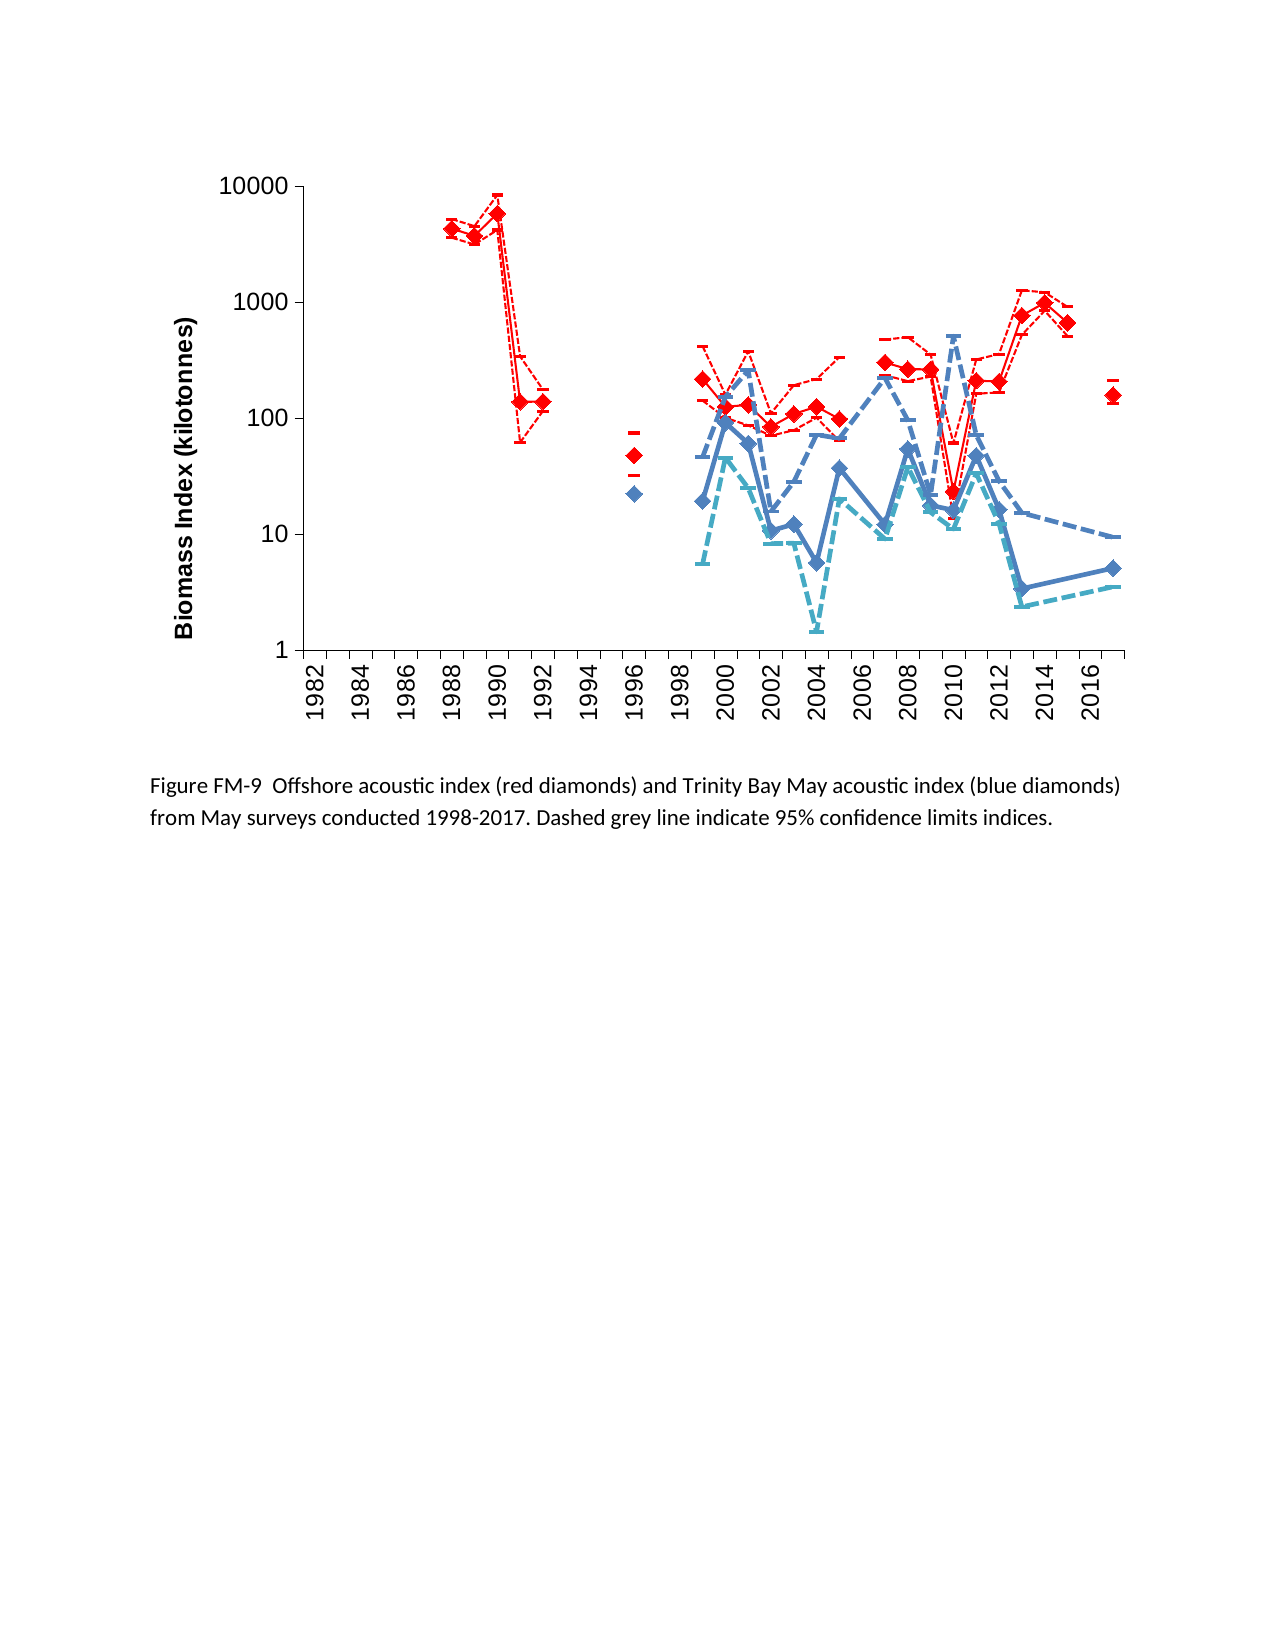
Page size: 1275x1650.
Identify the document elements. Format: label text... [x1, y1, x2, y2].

text Figure FM-9 Offshore acoustic index (red diamonds) and Trinity Bay May acoustic index (blue diamonds) from May surveys conducted 1998-2017. Dashed grey line indicate 95% confidence limits indices. [150, 771, 1125, 831]
